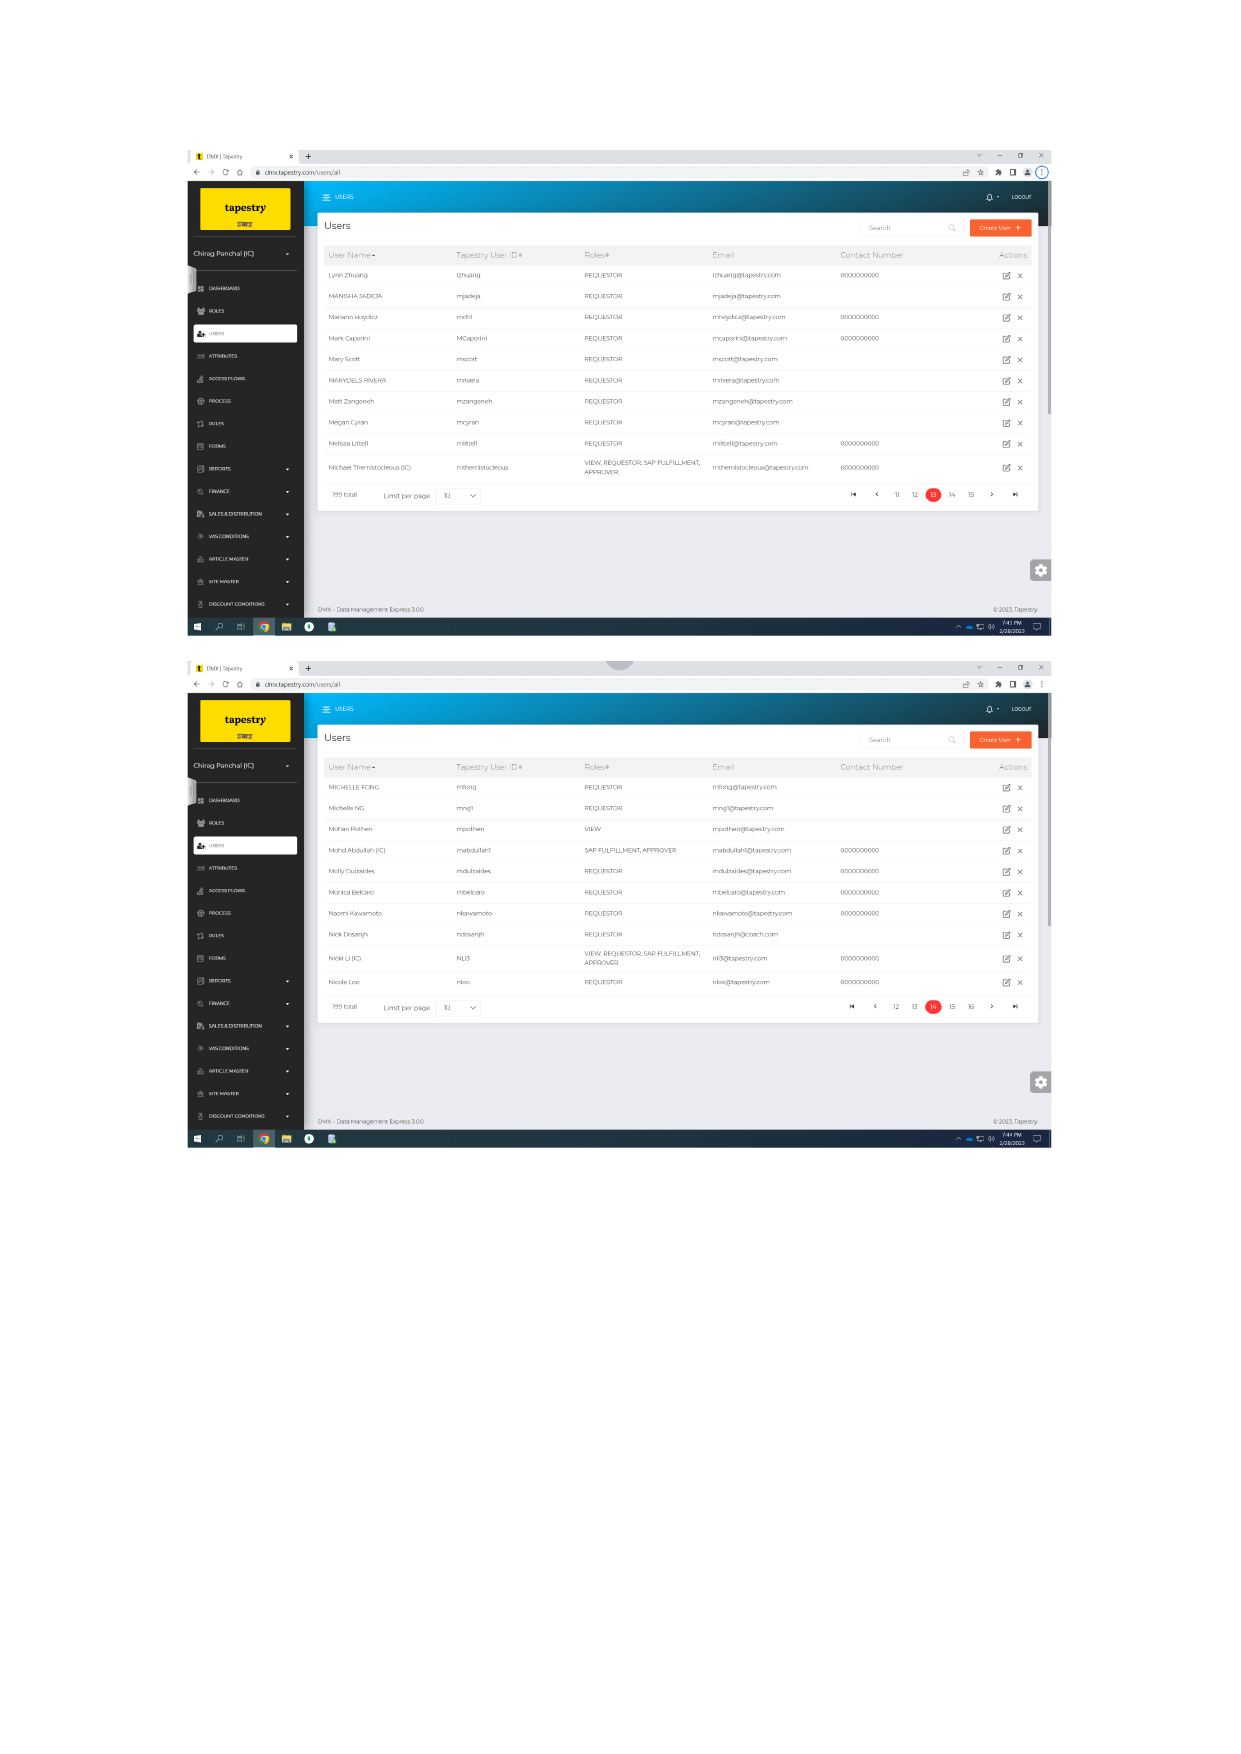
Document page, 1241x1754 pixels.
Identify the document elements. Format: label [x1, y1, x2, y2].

picture [187, 150, 1052, 636]
picture [187, 661, 1052, 1148]
